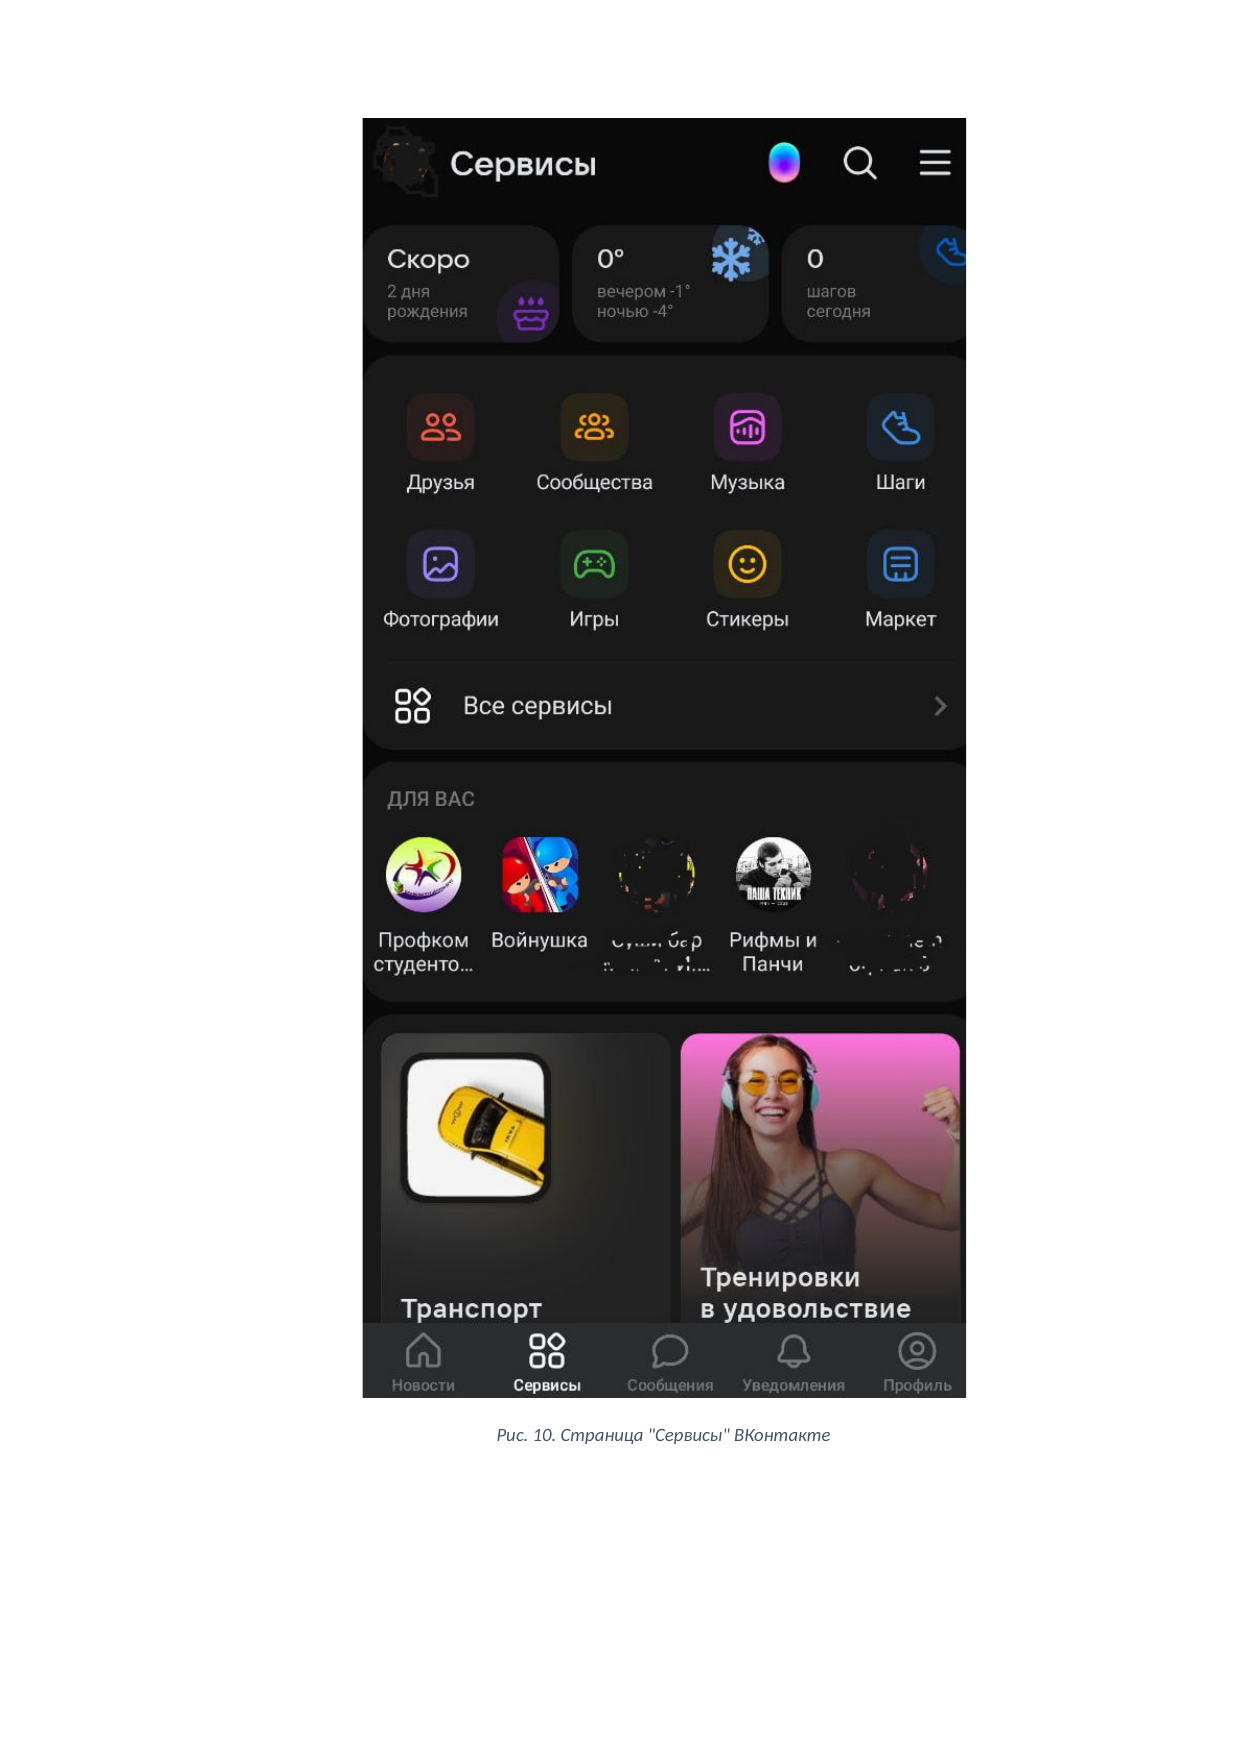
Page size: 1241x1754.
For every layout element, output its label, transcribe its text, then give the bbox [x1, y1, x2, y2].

picture [362, 118, 967, 1398]
